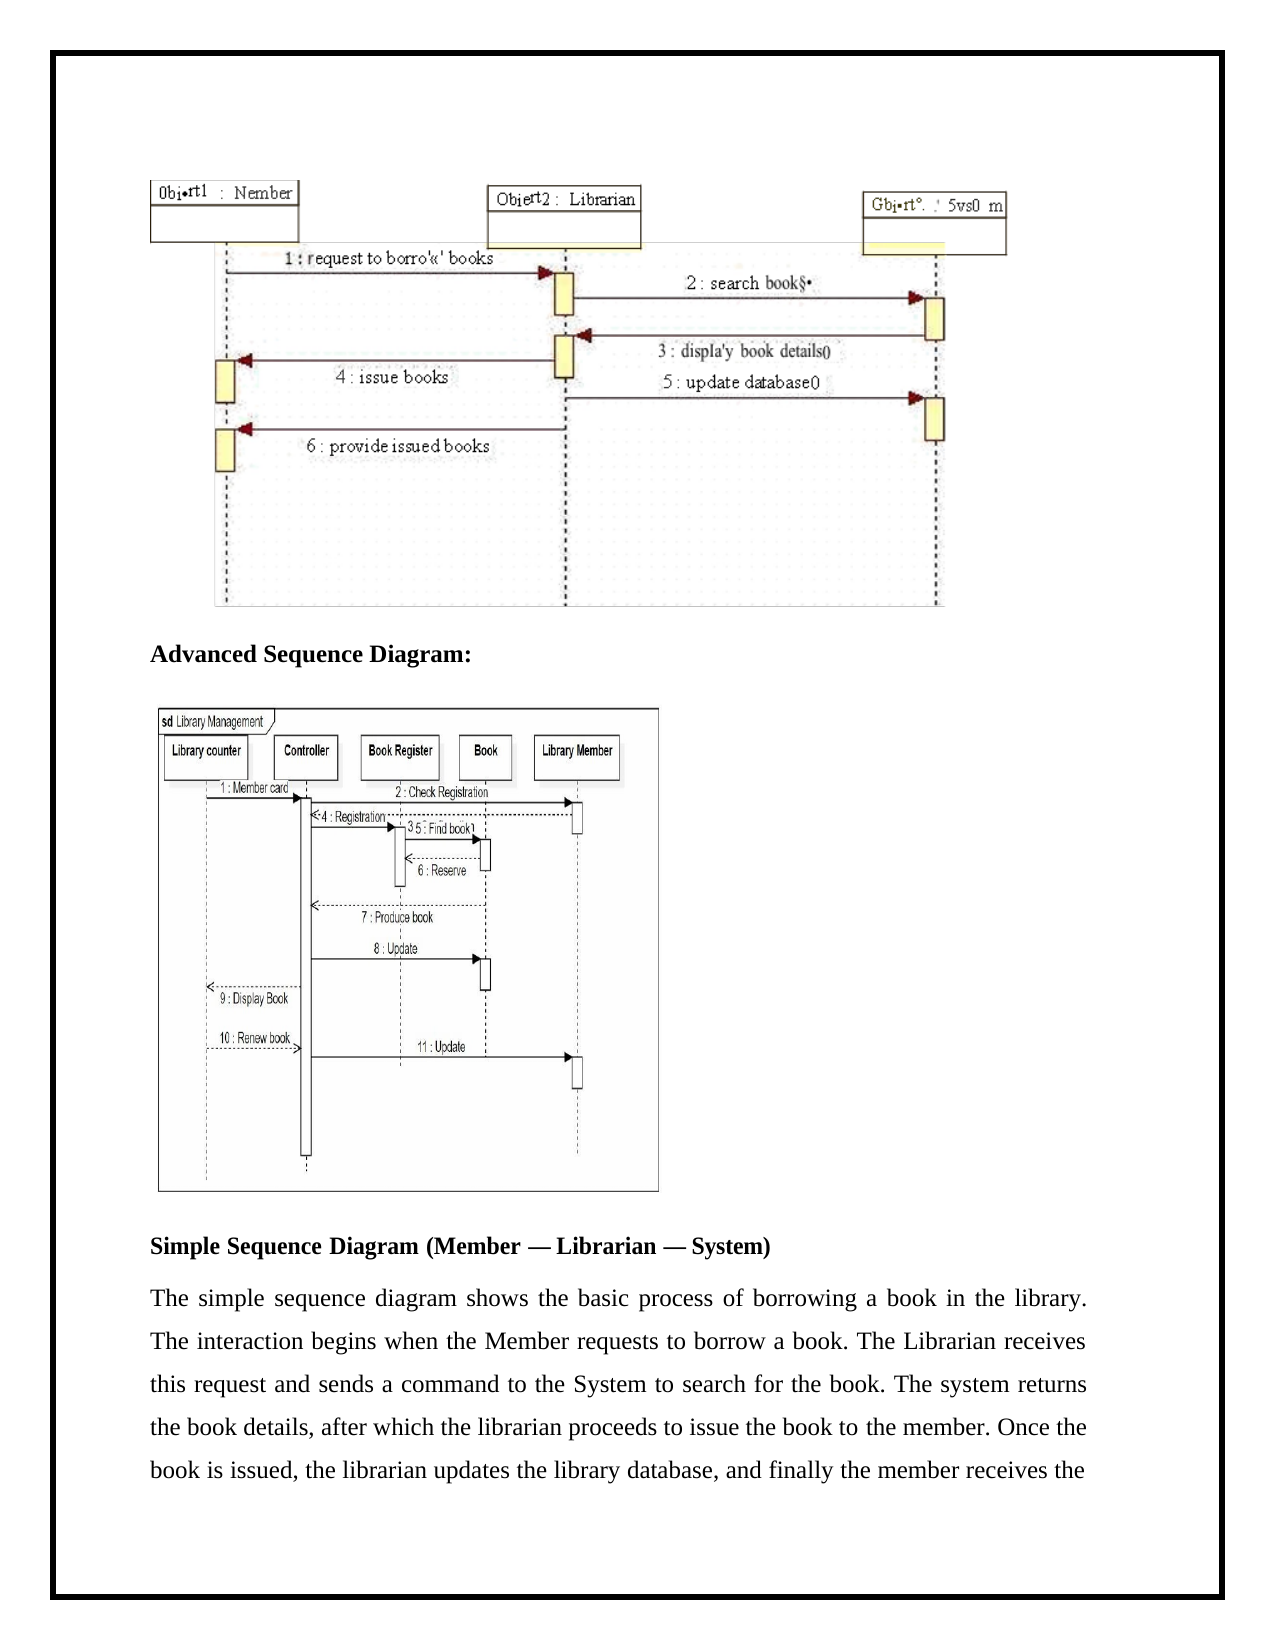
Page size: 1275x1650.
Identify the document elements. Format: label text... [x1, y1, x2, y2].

picture [150, 699, 666, 1201]
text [150, 1283, 1087, 1484]
subtitle Simple Sequence Diagram (Member — Librarian — System) [150, 1231, 1125, 1260]
picture [150, 180, 1008, 609]
text Advanced Sequence Diagram: [150, 639, 1125, 668]
